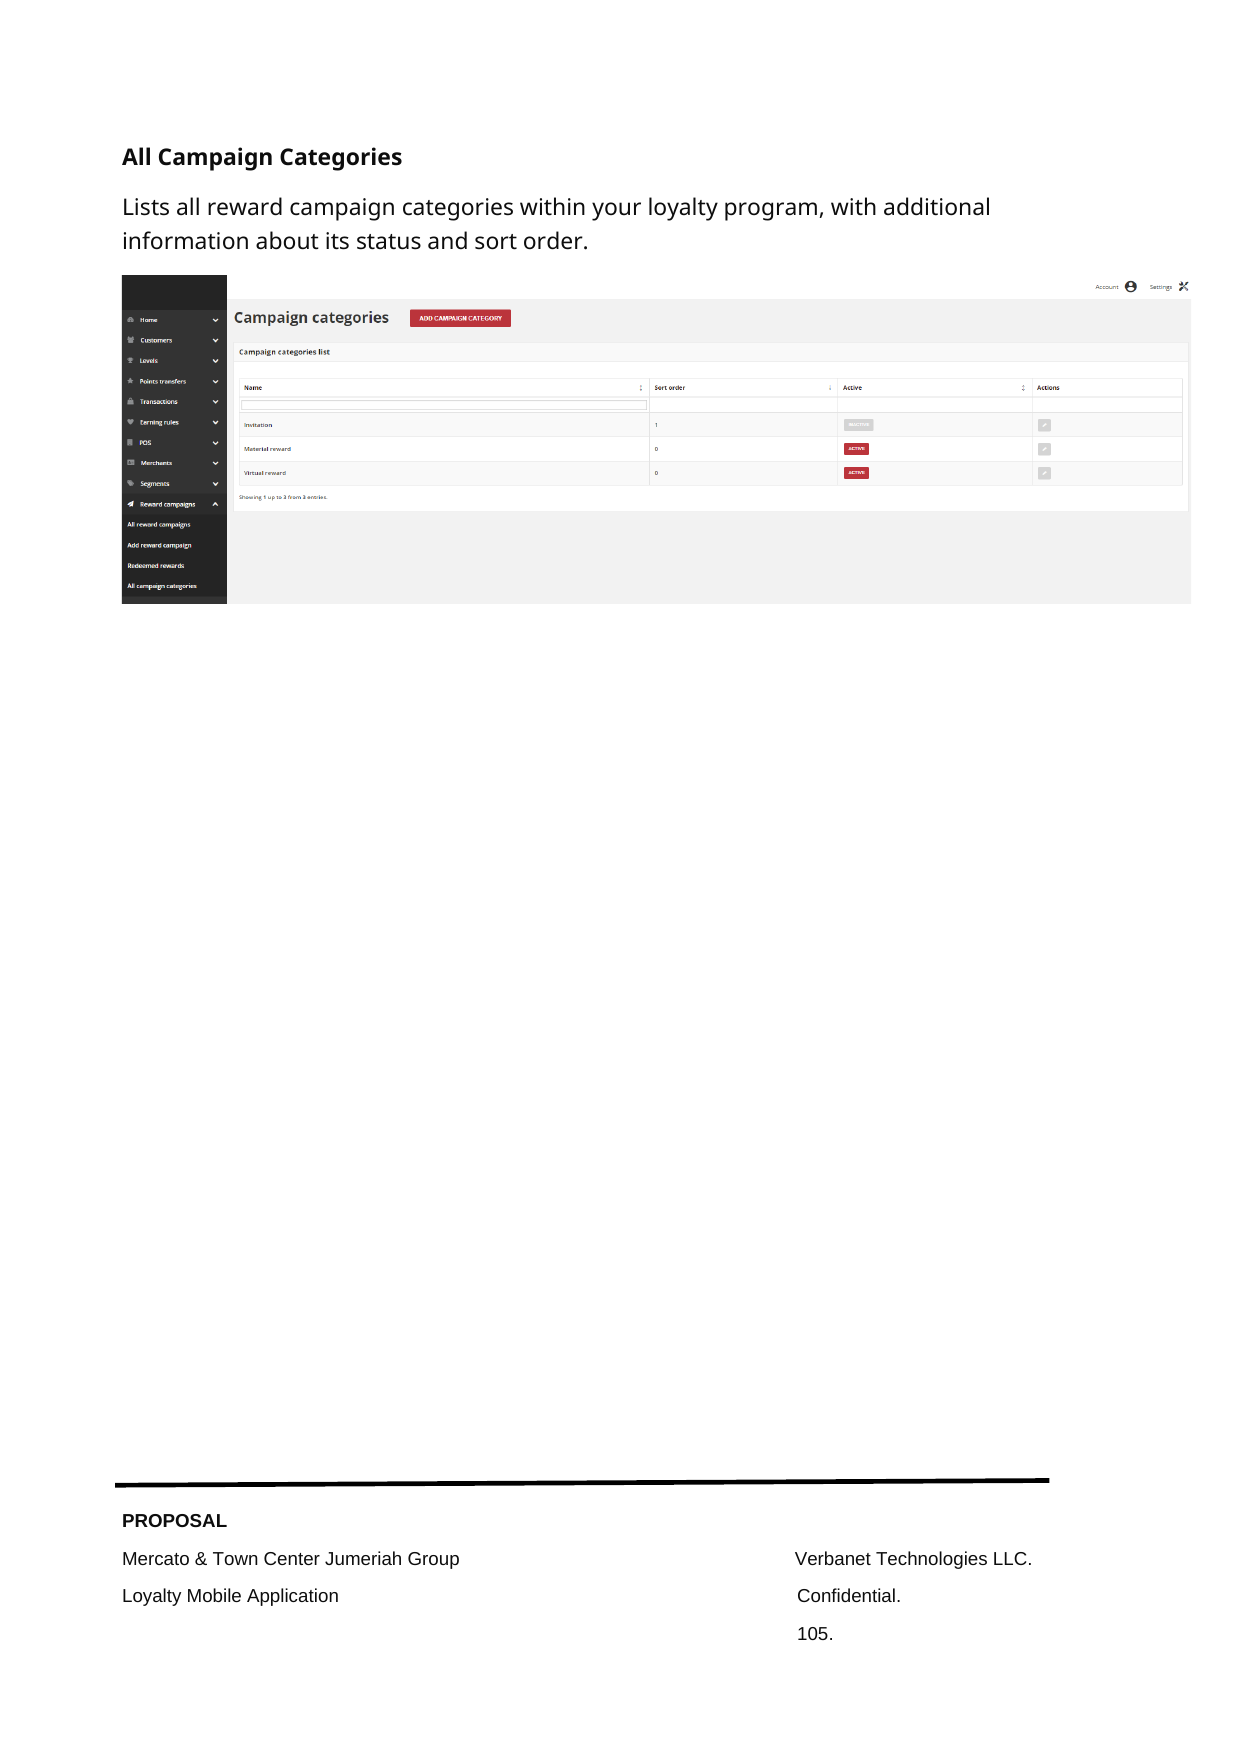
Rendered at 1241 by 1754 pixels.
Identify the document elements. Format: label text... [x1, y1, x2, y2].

picture [121, 275, 1192, 604]
text Lists all reward campaign categories within your loyalty program, with additional information about its status and sort order. [122, 191, 1053, 256]
text All Campaign Categories [122, 141, 1053, 172]
